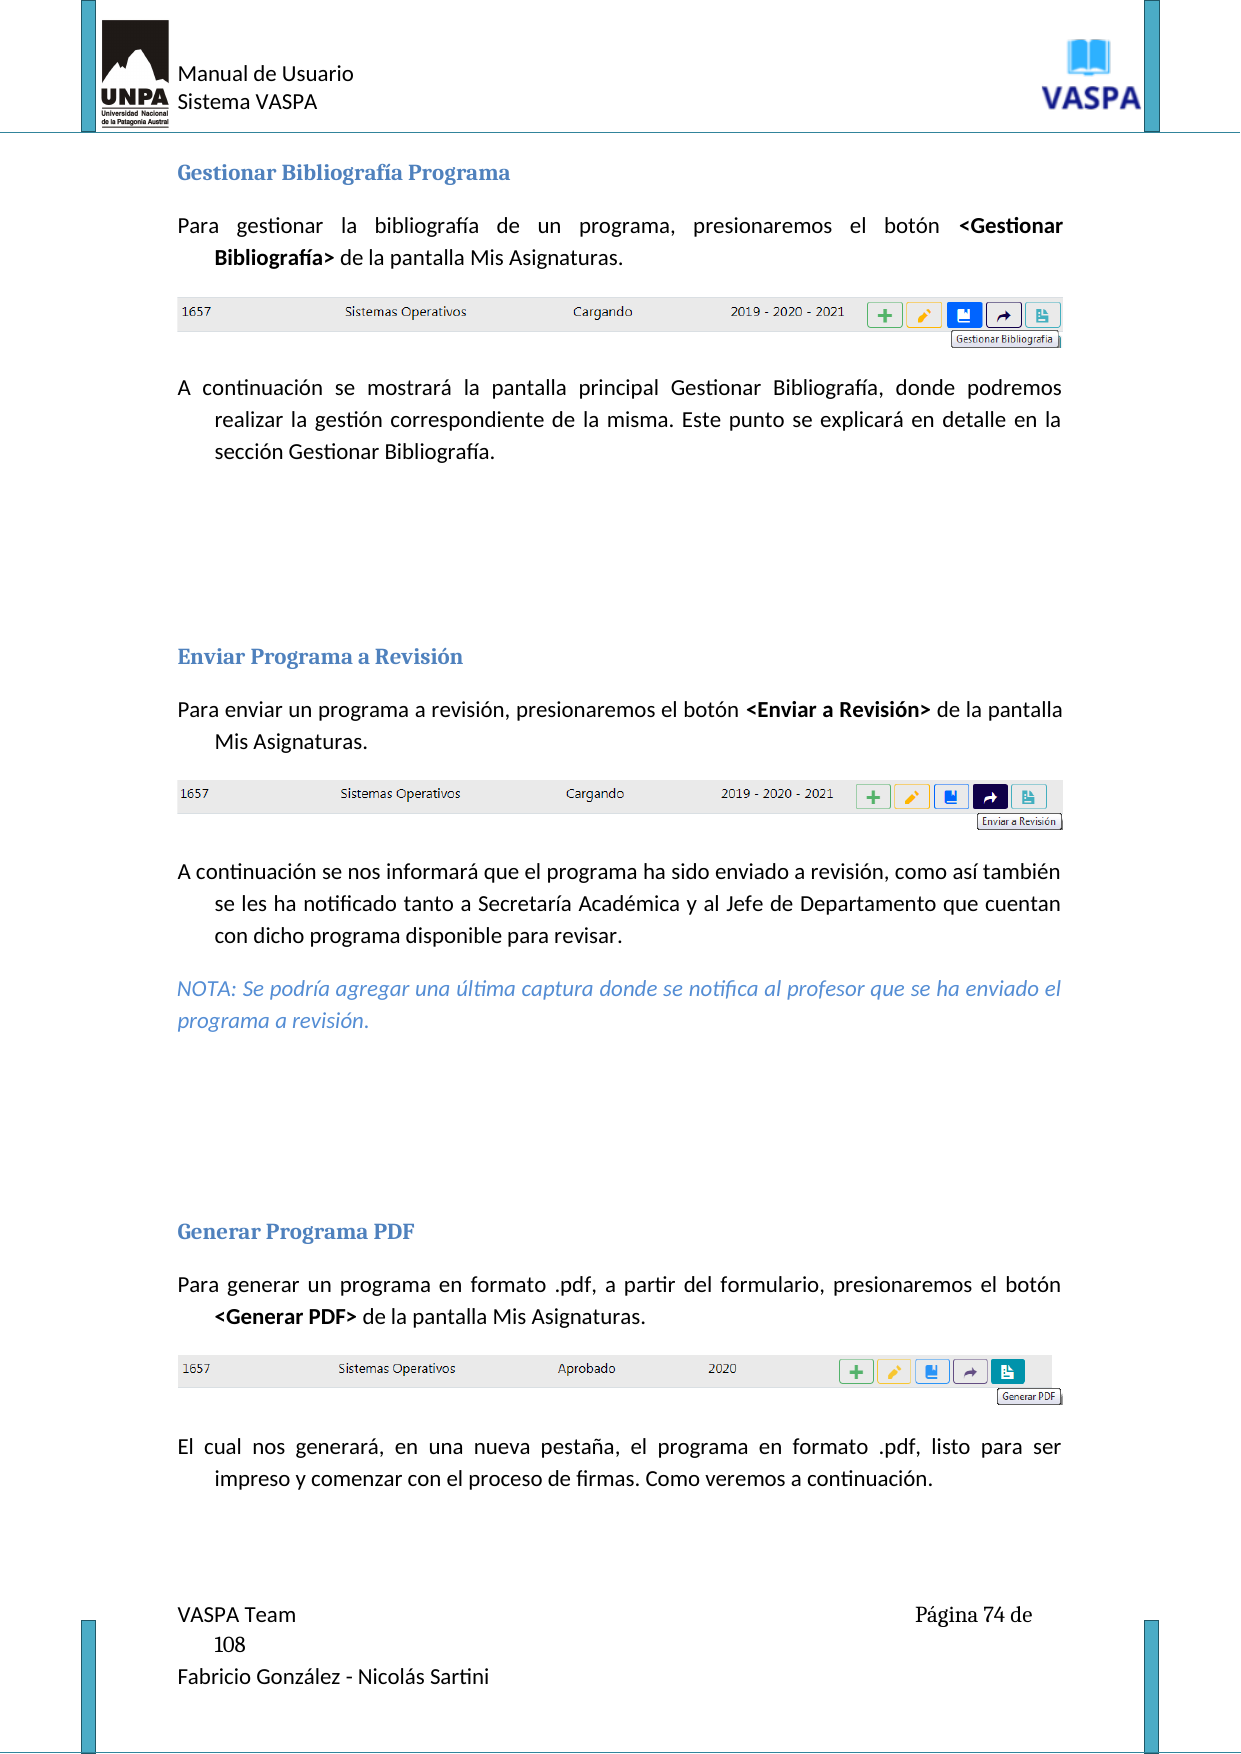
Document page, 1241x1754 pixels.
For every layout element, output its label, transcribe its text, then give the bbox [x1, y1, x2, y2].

picture [100, 18, 170, 129]
text Para gestionar la bibliografía de un programa, presionaremos el botón <Gestionar Bibliografía> de la pantalla Mis Asignaturas. [177, 211, 1063, 271]
text NOTA: Se podría agregar una última captura donde se notifica al profesor que se ha enviado el programa a revisión. [177, 974, 1063, 1034]
text Generar Programa PDF [177, 1219, 1063, 1245]
text Enviar Programa a Revisión [177, 644, 1063, 670]
text Gestionar Bibliografía Programa [177, 160, 1063, 186]
text El cual nos generará, en una nueva pestaña, el programa en formato .pdf, listo para ser impreso y comenzar con el proceso de firmas. Como veremos a continuación. [177, 1432, 1063, 1492]
picture [177, 780, 1063, 832]
picture [1036, 19, 1146, 129]
picture [177, 296, 1063, 349]
text Para enviar un programa a revisión, presionaremos el botón <Enviar a Revisión> de la pantalla Mis Asignaturas. [177, 695, 1063, 755]
text Para generar un programa en formato .pdf, a partir del formulario, presionaremos el botón <Generar PDF> de la pantalla Mis Asignaturas. [177, 1270, 1063, 1330]
text A continuación se mostrará la pantalla principal Gestionar Bibliografía, donde podremos realizar la gestión correspondiente de la misma. Este punto se explicará en detalle en la sección Gestionar Bibliografía. [177, 373, 1063, 466]
text A continuación se nos informará que el programa ha sido enviado a revisión, como así también se les ha notificado tanto a Secretaría Académica y al Jefe de Departamento que cuentan con dicho programa disponible para revisar. [177, 857, 1063, 949]
picture [177, 1355, 1063, 1408]
